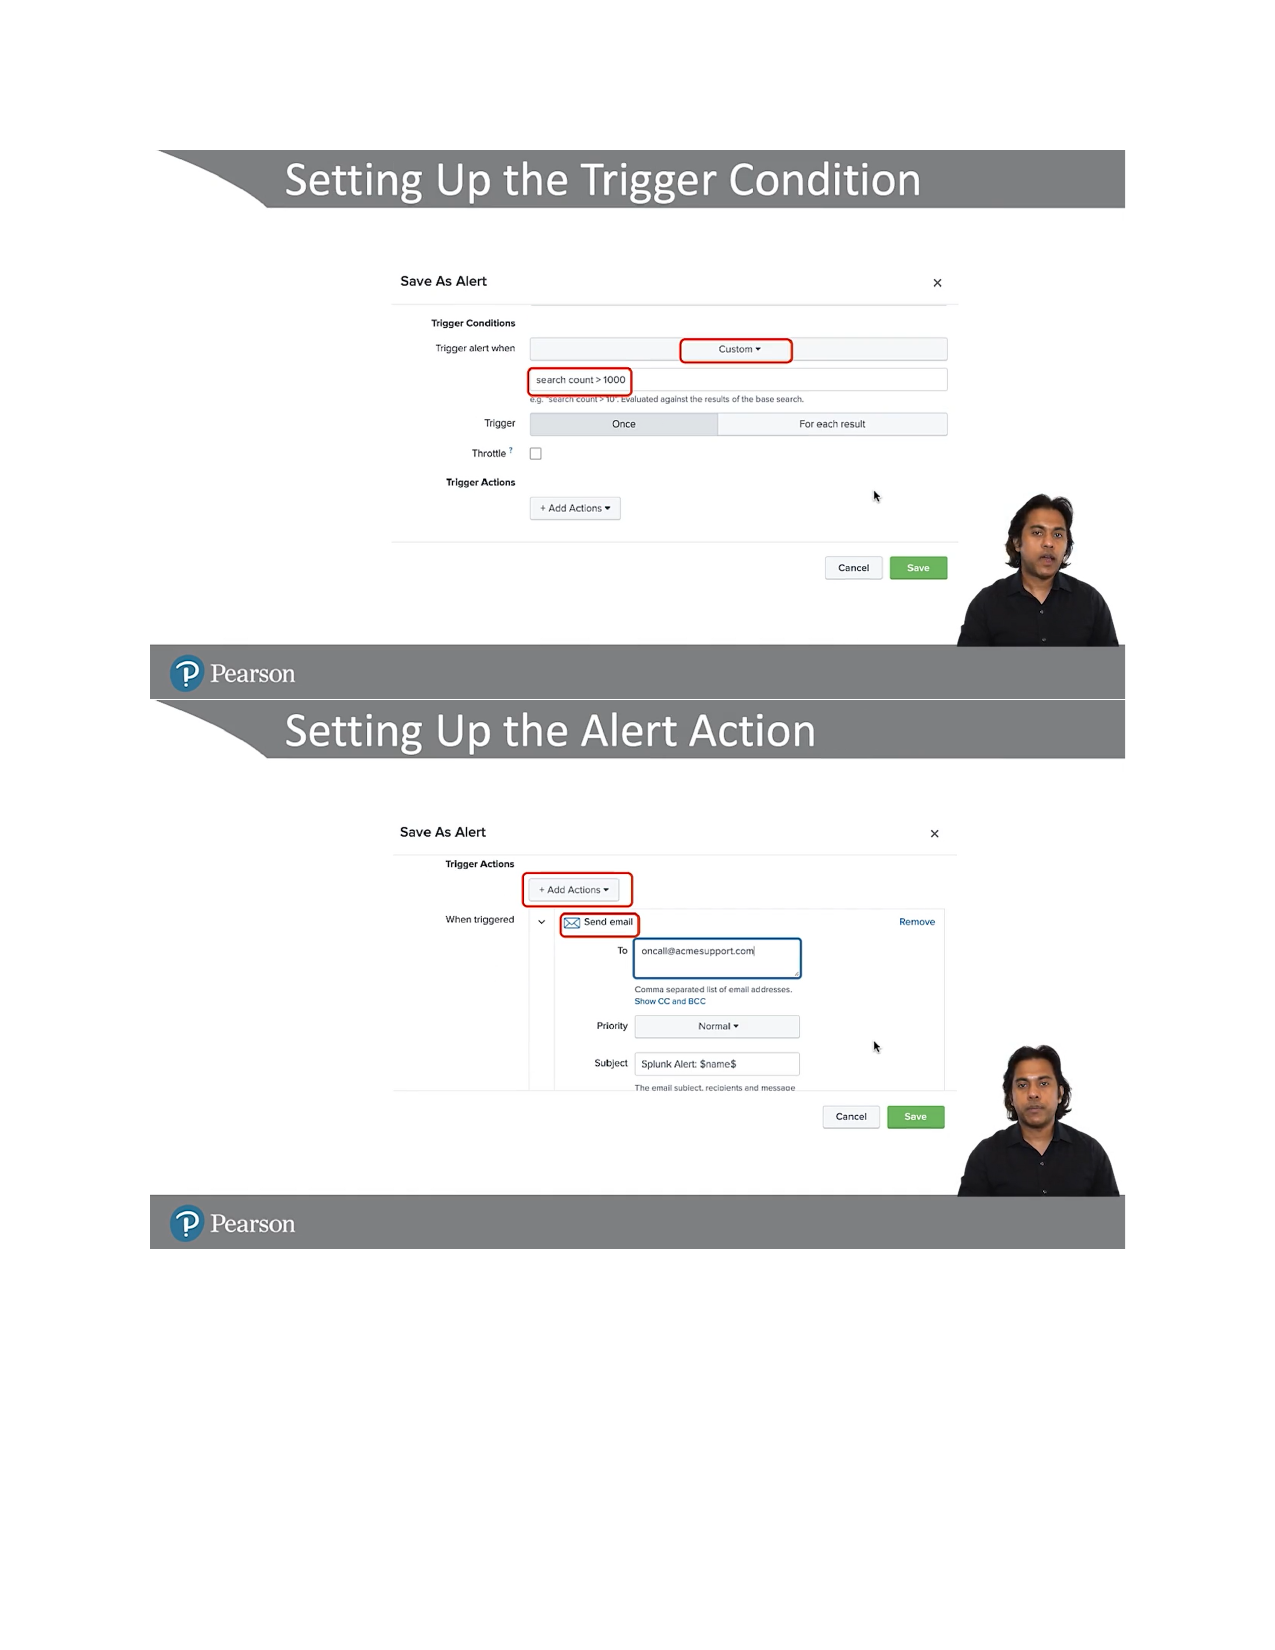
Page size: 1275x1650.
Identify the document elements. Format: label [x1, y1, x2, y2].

picture [150, 700, 1125, 1249]
picture [150, 150, 1125, 699]
